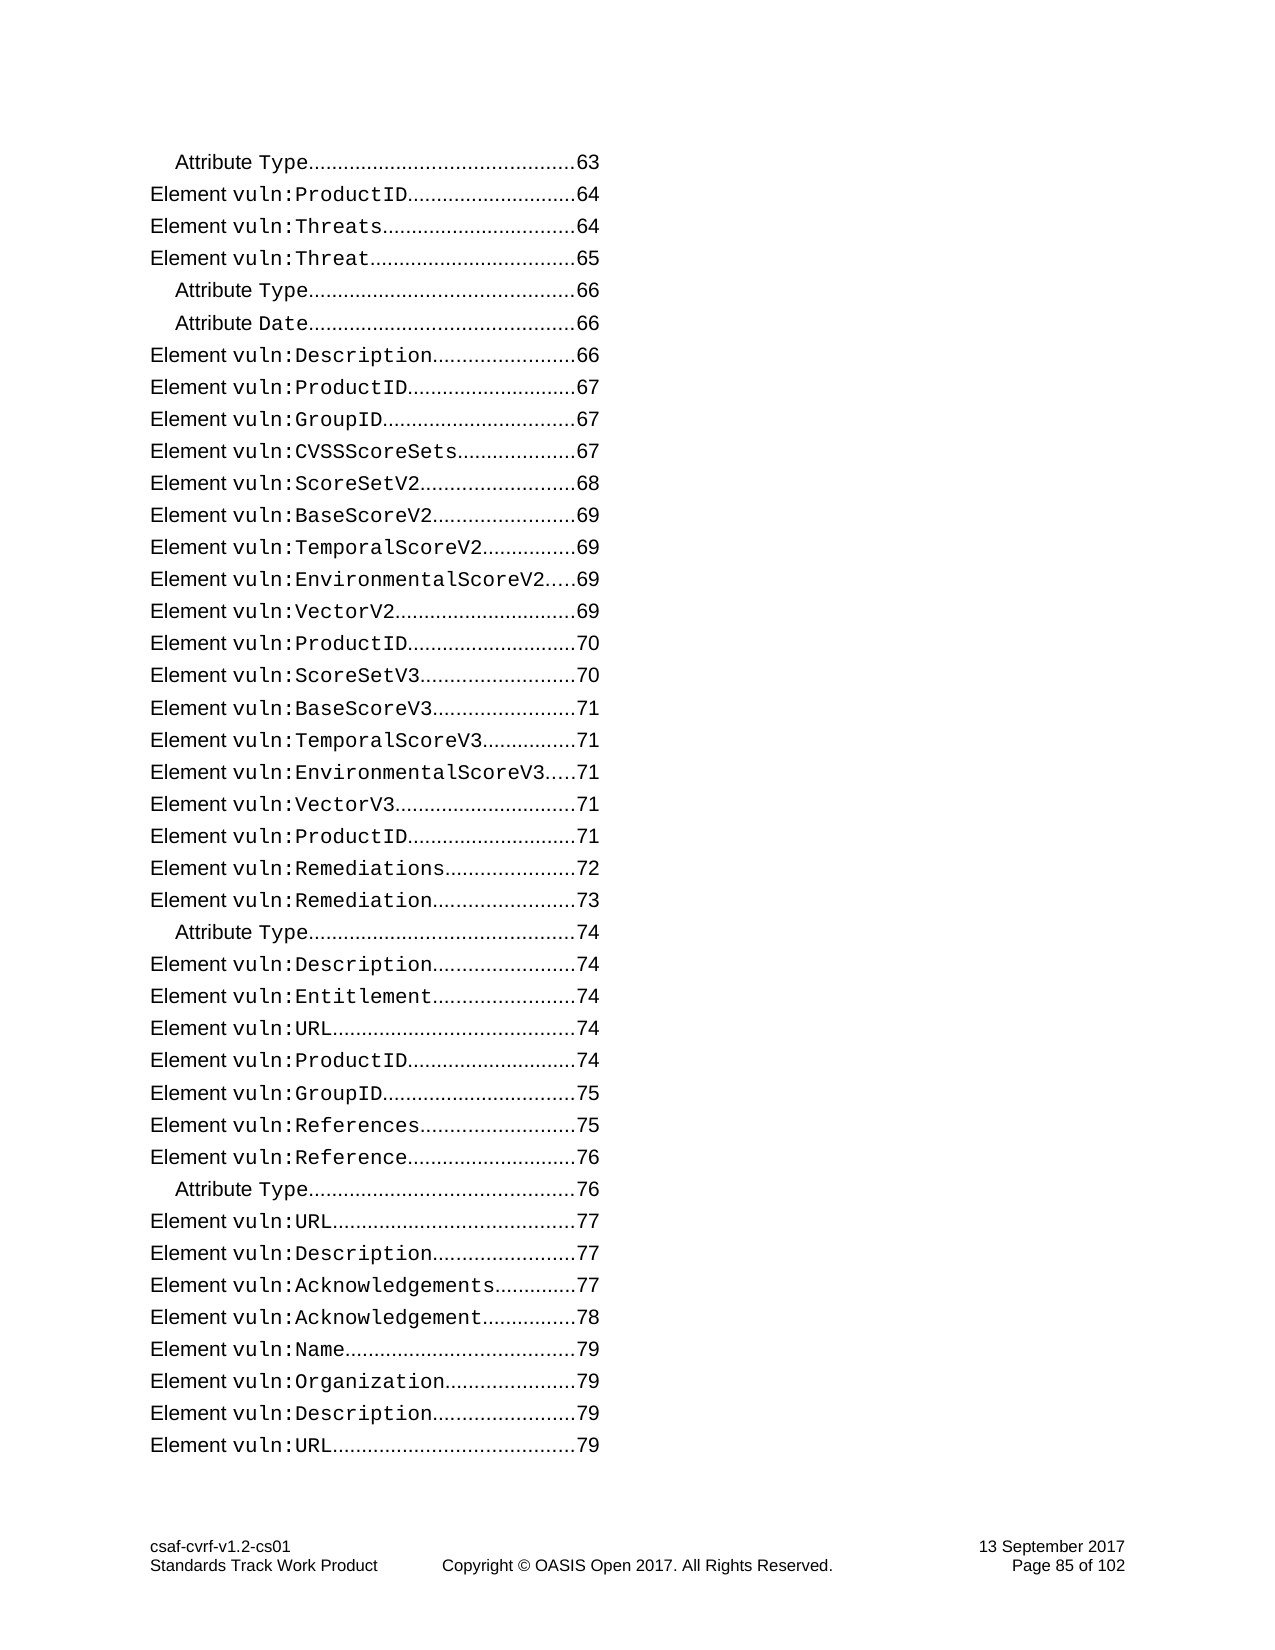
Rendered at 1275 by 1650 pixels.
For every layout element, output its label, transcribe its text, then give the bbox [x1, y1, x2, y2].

text Element vuln:VectorV3 71 [150, 792, 1125, 817]
text Element vuln:BaseScoreV2 69 [150, 503, 1125, 529]
text Attribute Type 63 [175, 150, 1125, 176]
text Element vuln:Description 66 [150, 342, 1125, 368]
text Element vuln:ProductID 71 [150, 824, 1125, 849]
text Element vuln:URL 74 [150, 1016, 1125, 1042]
text Element vuln:ProductID 70 [150, 631, 1125, 657]
text Element vuln:Threat 65 [150, 246, 1125, 272]
text Element vuln:Description 77 [150, 1241, 1125, 1267]
text Element vuln:EnvironmentalScoreV3 71 [150, 759, 1125, 785]
text Element vuln:BaseScoreV3 71 [150, 695, 1125, 721]
text Element vuln:ProductID 64 [150, 182, 1125, 208]
text Element vuln:EnvironmentalScoreV2 69 [150, 567, 1125, 593]
text Element vuln:ScoreSetV2 68 [150, 471, 1125, 497]
text Element vuln:GroupID 75 [150, 1080, 1125, 1106]
text Element vuln:Description 79 [150, 1401, 1125, 1427]
text Element vuln:GroupID 67 [150, 407, 1125, 432]
text Element vuln:Name 79 [150, 1337, 1125, 1363]
text Element vuln:Organization 79 [150, 1369, 1125, 1395]
text Element vuln:TemporalScoreV3 71 [150, 727, 1125, 753]
text Element vuln:ProductID 67 [150, 374, 1125, 400]
text Element vuln:ScoreSetV3 70 [150, 663, 1125, 689]
text Element vuln:TemporalScoreV2 69 [150, 535, 1125, 561]
text Element vuln:References 75 [150, 1112, 1125, 1138]
text Element vuln:CVSSScoreSets 67 [150, 439, 1125, 464]
text Attribute Type 66 [175, 278, 1125, 304]
text Element vuln:URL 77 [150, 1209, 1125, 1234]
text Element vuln:Acknowledgements 77 [150, 1273, 1125, 1299]
text Attribute Type 74 [175, 920, 1125, 946]
text Element vuln:Entitlement 74 [150, 984, 1125, 1010]
text Element vuln:Remediation 73 [150, 888, 1125, 914]
text Attribute Type 76 [175, 1177, 1125, 1202]
text Element vuln:VectorV2 69 [150, 599, 1125, 625]
text Element vuln:Acknowledgement 78 [150, 1305, 1125, 1331]
text Element vuln:ProductID 74 [150, 1048, 1125, 1074]
text Element vuln:Reference 76 [150, 1144, 1125, 1170]
text Element vuln:Remediations 72 [150, 856, 1125, 882]
text Element vuln:Description 74 [150, 952, 1125, 978]
text Attribute Date 66 [175, 310, 1125, 336]
text Element vuln:URL 79 [150, 1433, 1125, 1459]
text Element vuln:Threats 64 [150, 214, 1125, 240]
